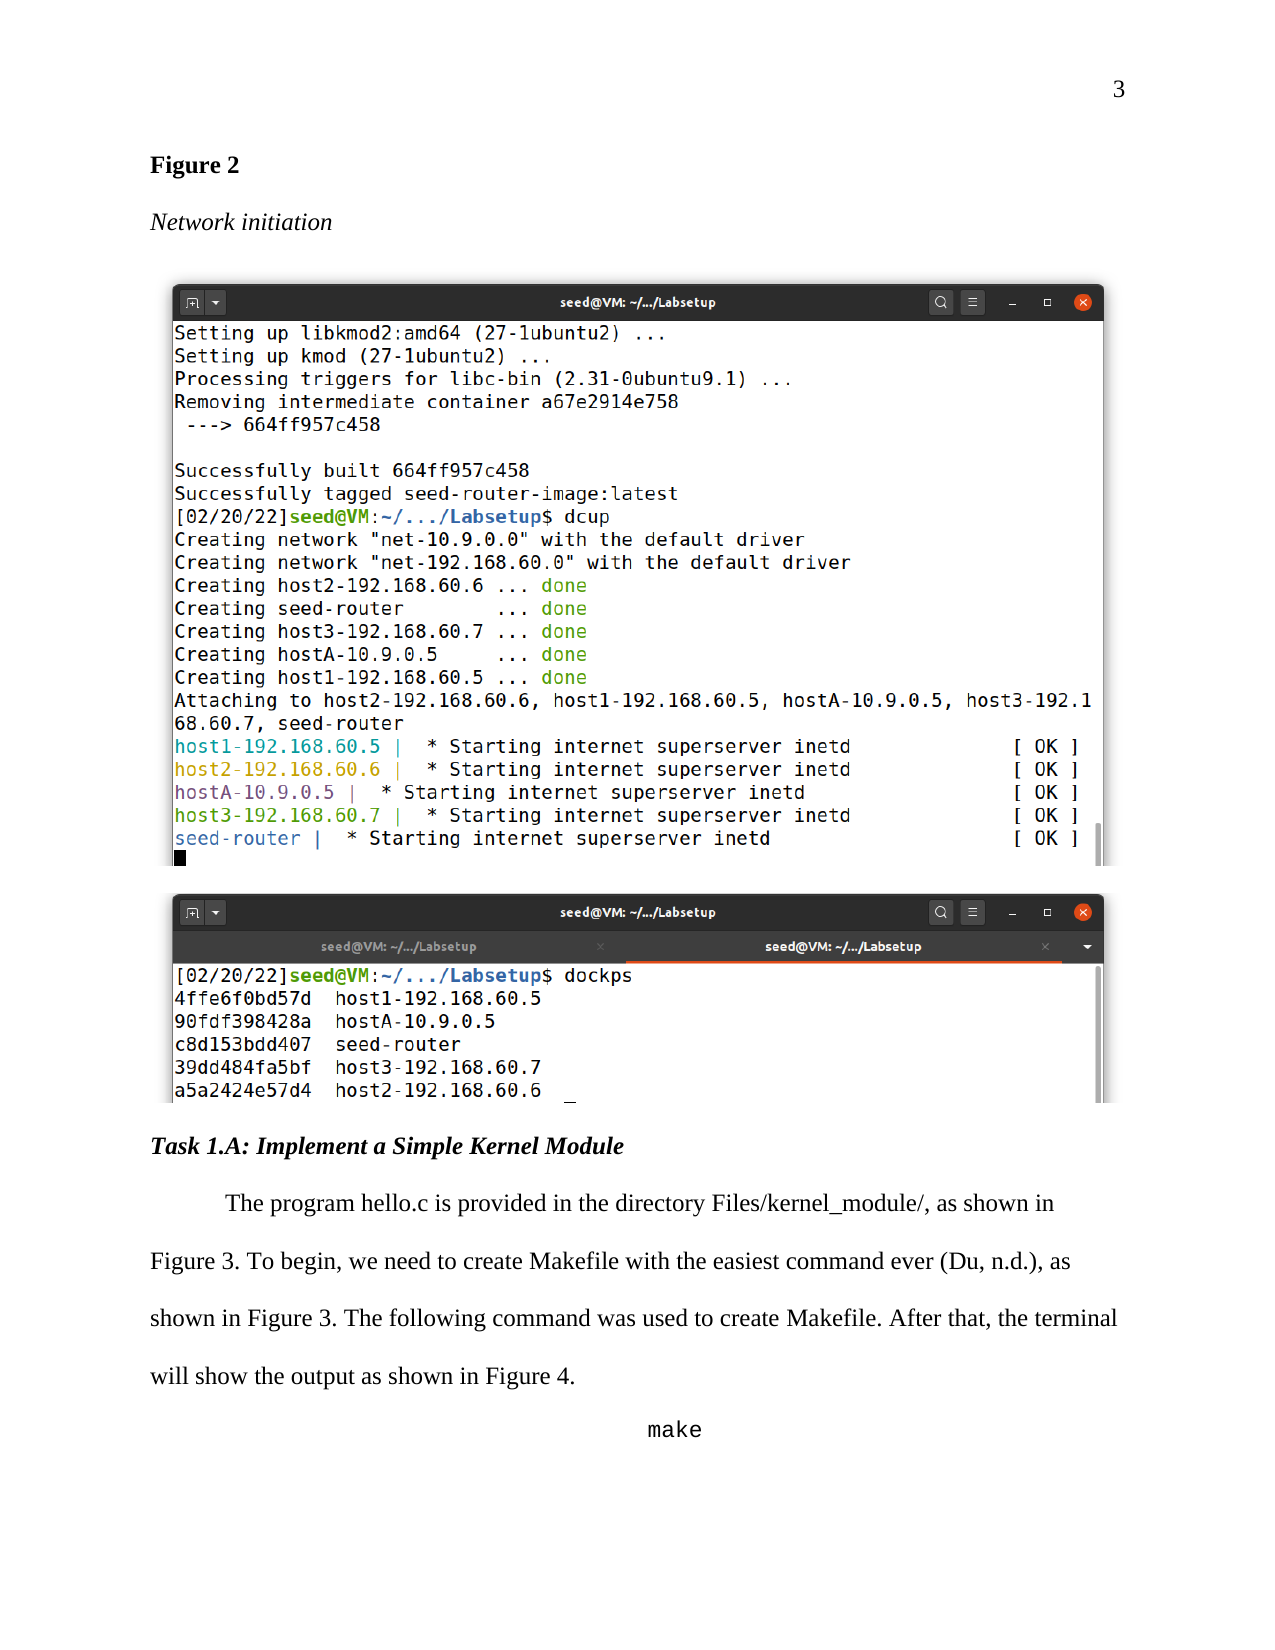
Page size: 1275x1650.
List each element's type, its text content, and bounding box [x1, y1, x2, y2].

picture [150, 265, 1125, 866]
text The program hello.c is provided in the directory Files/kernel_module/, as shown in Figure 3. To begin, we need to create Makefile with the easiest command ever (Du, n.d.), as shown in Figure 3. The following command was used to create Makefile. After that, the terminal will show the output as shown in Figure 4. [150, 1188, 1125, 1390]
text Task 1.A: Implement a Simple Kernel Module [150, 1131, 1125, 1160]
text make [150, 1418, 1125, 1444]
text Figure 2 [150, 150, 1125, 179]
picture [150, 893, 1125, 1103]
text Network initiation [150, 207, 1125, 236]
